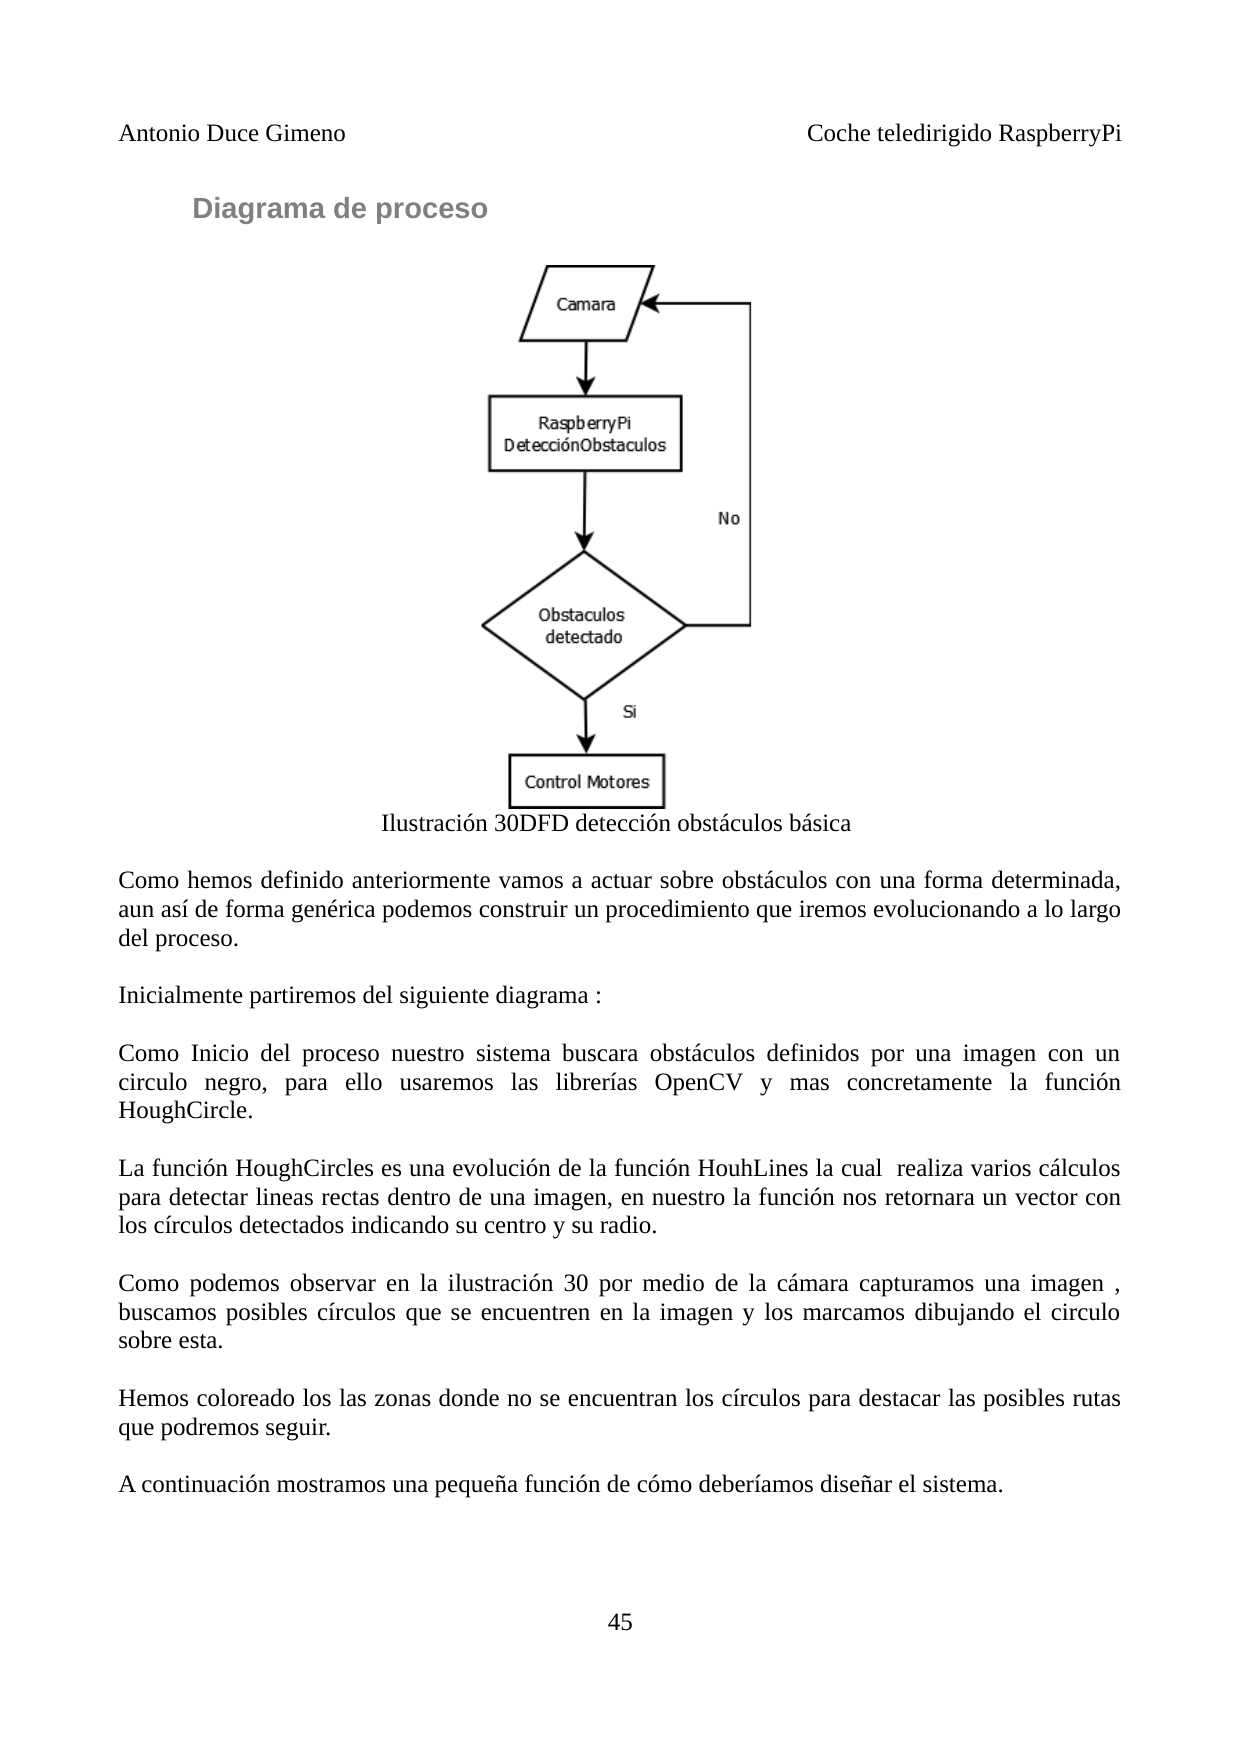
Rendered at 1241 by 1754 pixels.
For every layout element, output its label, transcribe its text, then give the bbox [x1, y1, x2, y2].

text Inicialmente partiremos del siguiente diagrama : [118, 981, 1122, 1009]
picture [481, 265, 752, 809]
text Como Inicio del proceso nuestro sistema buscara obstáculos definidos por una imagen con un circulo negro, para ello usaremos las librerías OpenCV y mas concretamente la función HoughCircle. [118, 1038, 1122, 1124]
text A continuación mostramos una pequeña función de cómo deberíamos diseñar el sistema. [118, 1469, 1122, 1498]
subtitle Diagrama de proceso [118, 191, 1122, 224]
text Como podemos observar en la ilustración 30 por medio de la cámara capturamos una imagen , buscamos posibles círculos que se encuentren en la imagen y los marcamos dibujando el circulo sobre esta. [118, 1268, 1122, 1354]
text La función HoughCircles es una evolución de la función HouhLines la cual realiza varios cálculos para detectar lineas rectas dentro de una imagen, en nuestro la función nos retornara un vector con los círculos detectados indicando su centro y su radio. [118, 1153, 1122, 1239]
text Hemos coloreado los las zonas donde no se encuentran los círculos para destacar las posibles rutas que podremos seguir. [118, 1383, 1122, 1441]
text Como hemos definido anteriormente vamos a actuar sobre obstáculos con una forma determinada, aun así de forma genérica podemos construir un procedimiento que iremos evolucionando a lo largo del proceso. [118, 866, 1122, 952]
